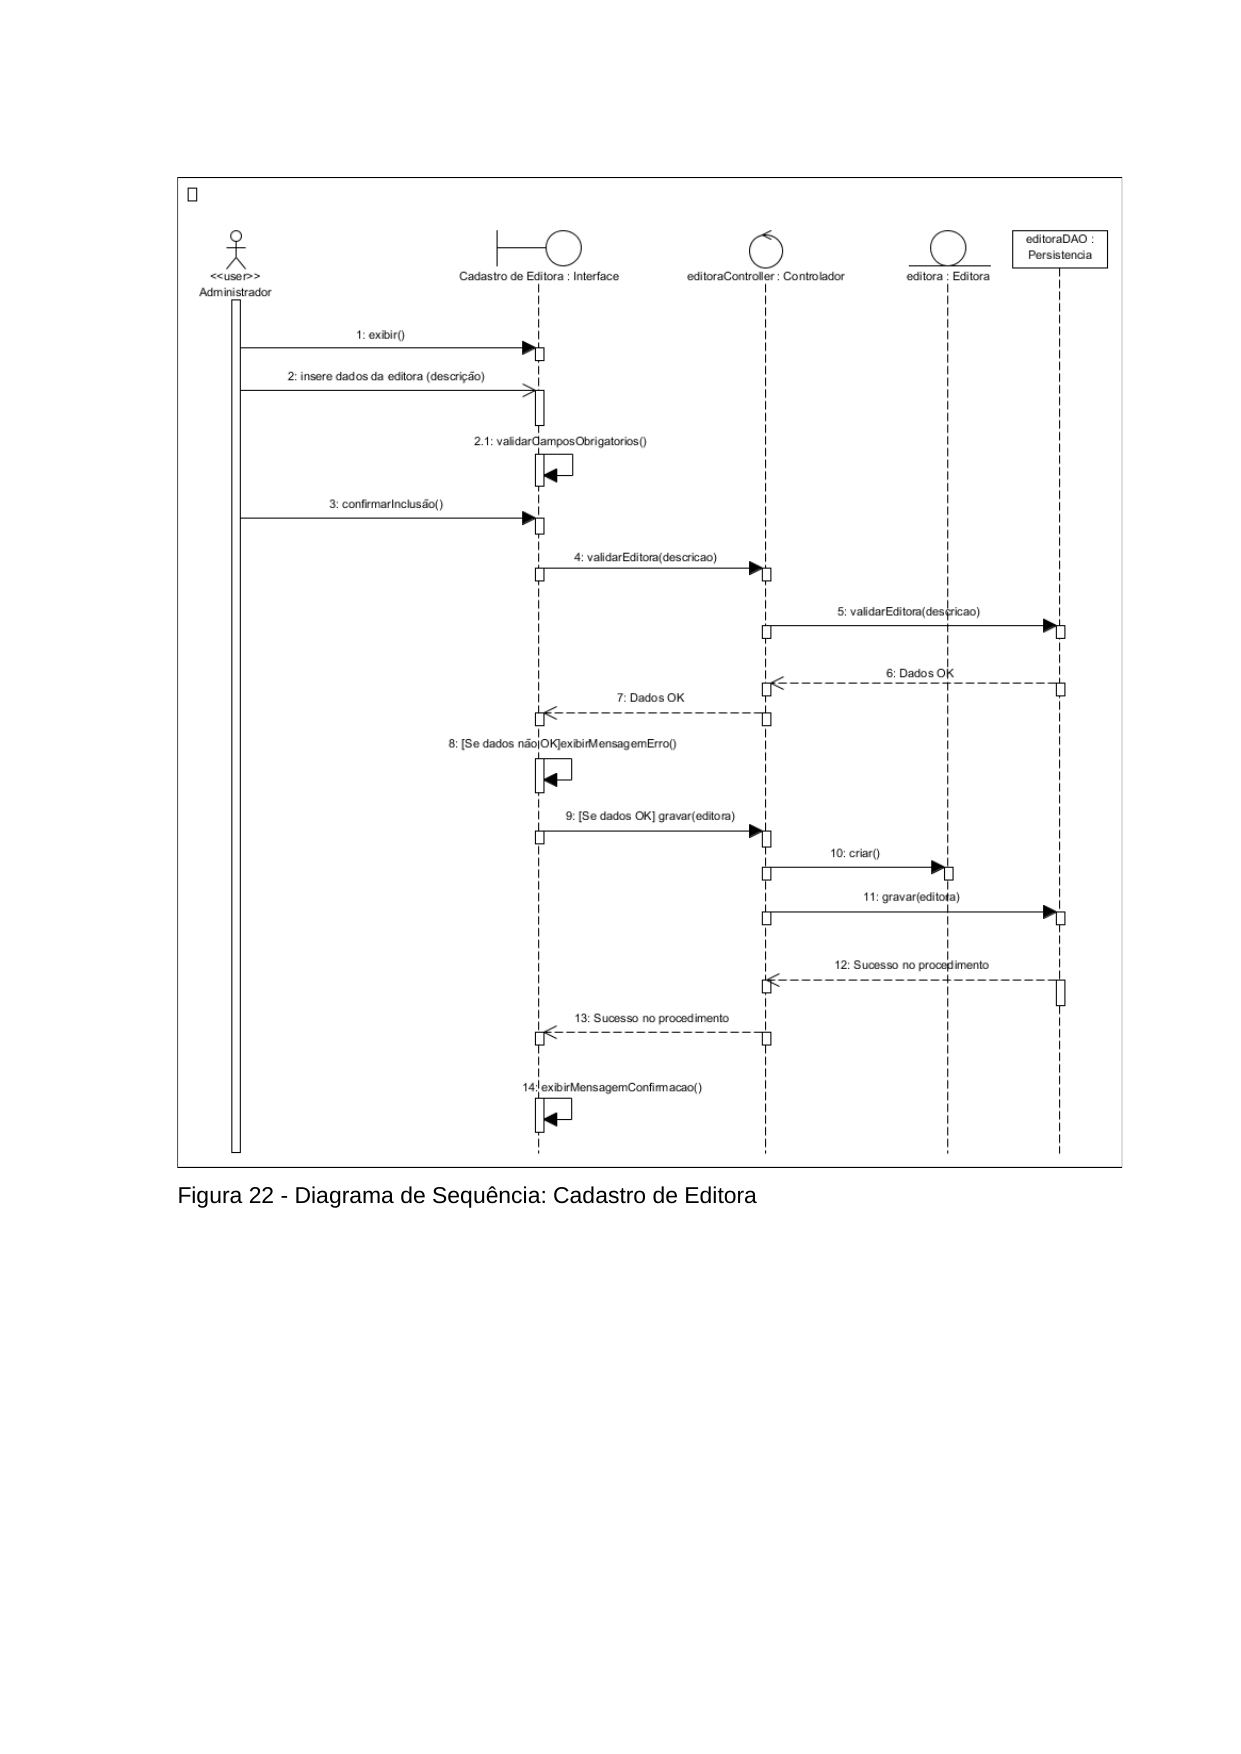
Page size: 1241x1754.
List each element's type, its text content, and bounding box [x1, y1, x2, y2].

picture [177, 177, 1123, 1168]
text Figura 22 - Diagrama de Sequência: Cadastro de Editora [177, 1182, 1122, 1208]
